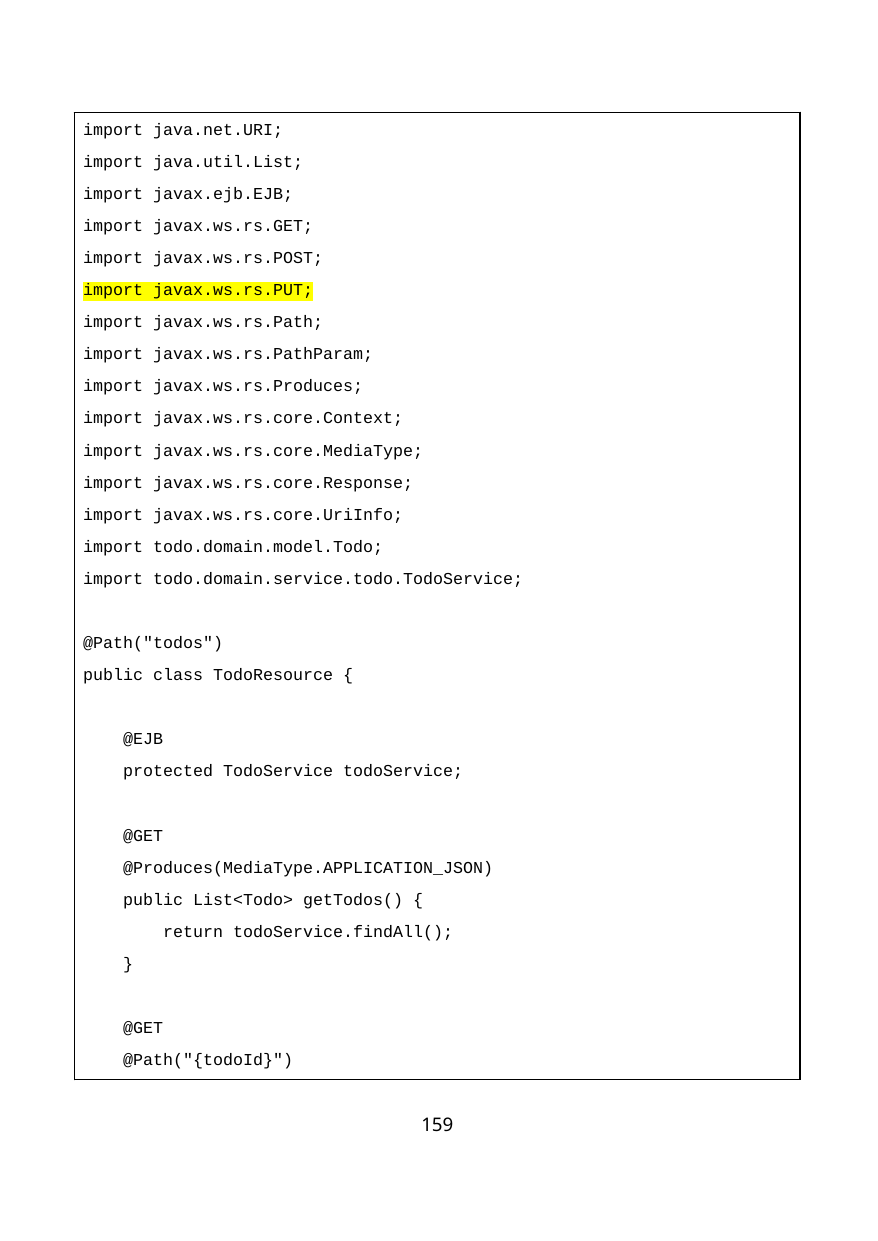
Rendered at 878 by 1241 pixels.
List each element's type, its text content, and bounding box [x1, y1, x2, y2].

text import todo.domain.model.Todo; [83, 532, 791, 564]
text import javax.ejb.EJB; [83, 179, 791, 211]
text import java.net.URI; [75, 113, 799, 147]
text import javax.ws.rs.core.Context; [83, 403, 791, 436]
text import javax.ws.rs.GET; [83, 211, 791, 243]
text import javax.ws.rs.PathParam; [83, 339, 791, 371]
text import javax.ws.rs.PUT; [83, 275, 791, 307]
text protected TodoService todoService; [83, 756, 791, 788]
text @Path("todos") [83, 628, 791, 660]
text import javax.ws.rs.Produces; [83, 371, 791, 403]
text @GET [83, 1013, 791, 1042]
text @EJB [83, 724, 791, 756]
text import javax.ws.rs.Path; [83, 307, 791, 339]
text public class TodoResource { [83, 660, 791, 692]
text @Produces(MediaType.APPLICATION_JSON) [83, 853, 791, 885]
text import todo.domain.service.todo.TodoService; [83, 564, 791, 596]
text import java.util.List; [83, 147, 791, 179]
text } [83, 949, 791, 981]
text return todoService.findAll(); [83, 917, 791, 949]
text import javax.ws.rs.POST; [83, 243, 791, 275]
text @GET [83, 821, 791, 853]
text import javax.ws.rs.core.MediaType; [83, 436, 791, 468]
text @Path("{todoId}") [75, 1042, 799, 1079]
text import javax.ws.rs.core.Response; [83, 468, 791, 500]
text import javax.ws.rs.core.UriInfo; [83, 500, 791, 532]
text public List<Todo> getTodos() { [83, 885, 791, 917]
